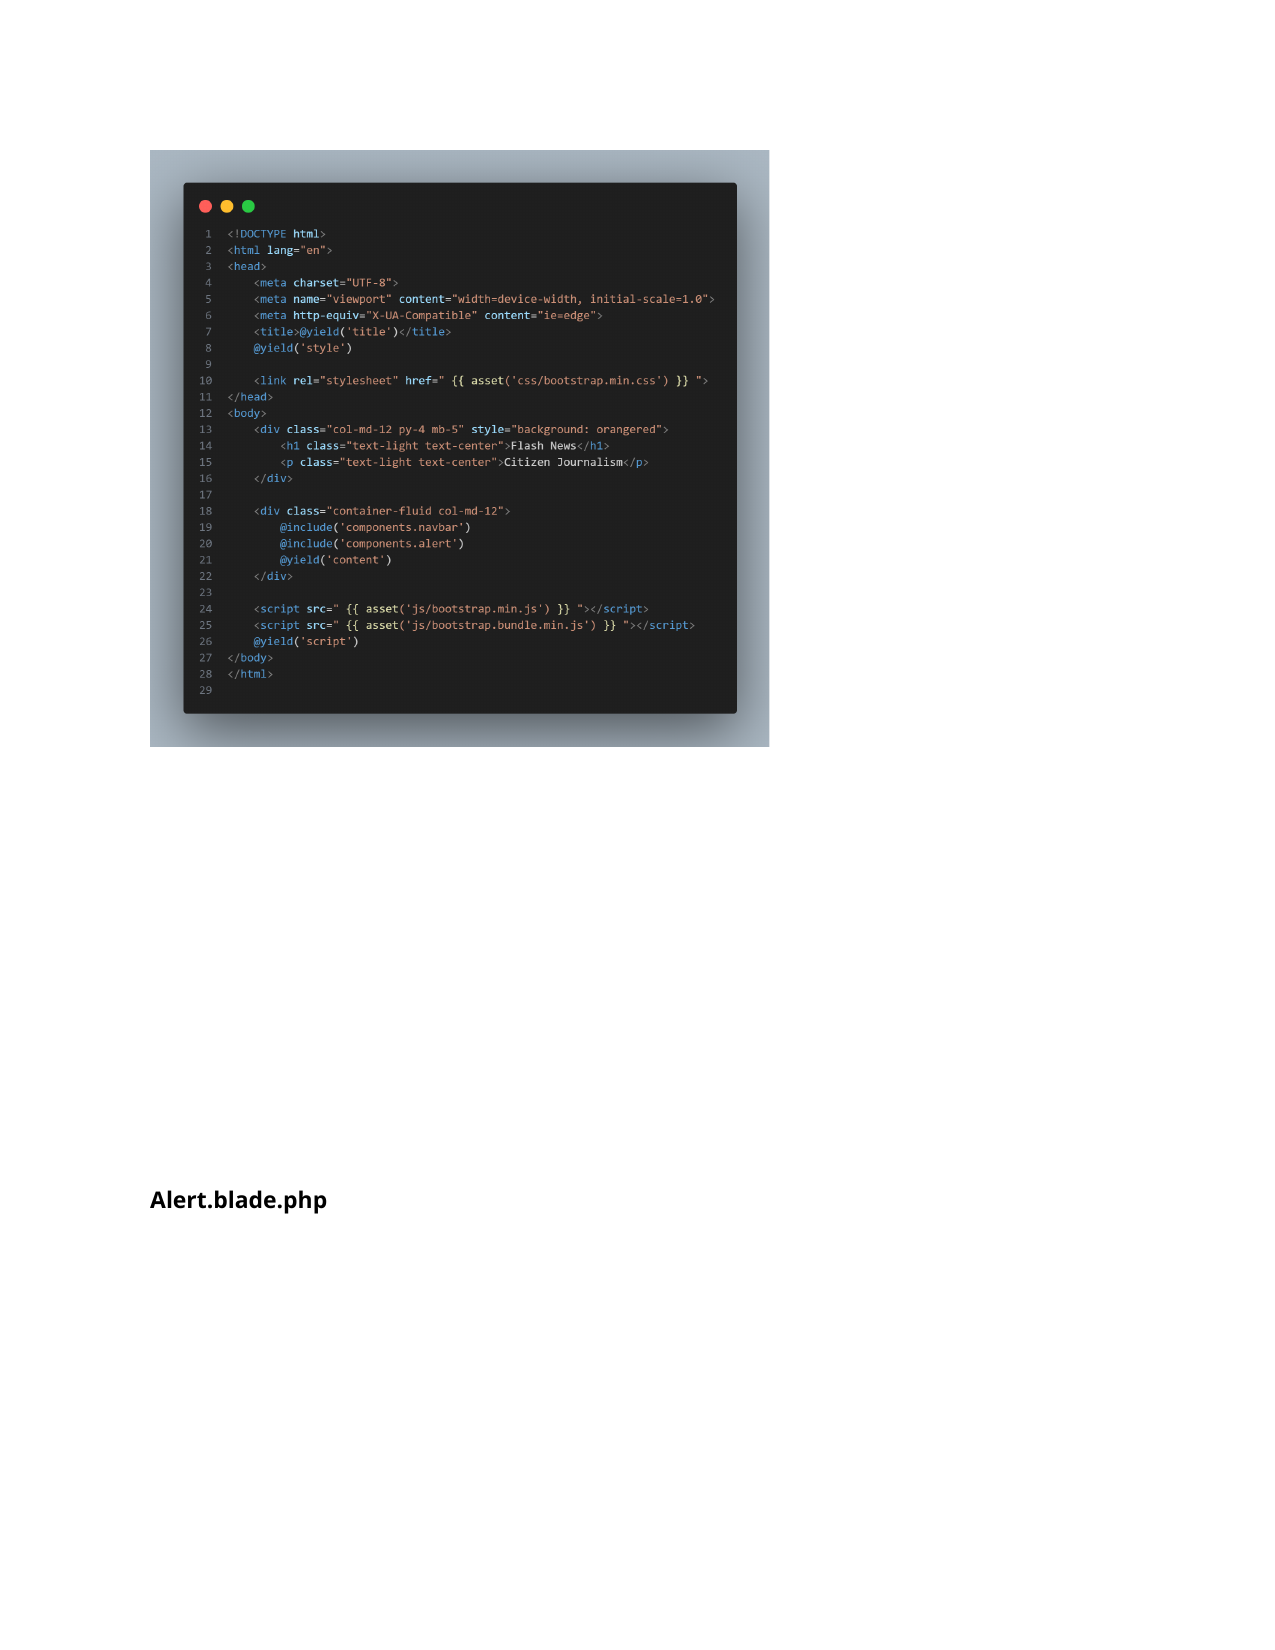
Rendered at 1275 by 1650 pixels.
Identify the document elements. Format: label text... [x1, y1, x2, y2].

picture [150, 150, 770, 747]
text Alert.blade.php [150, 1184, 1125, 1215]
